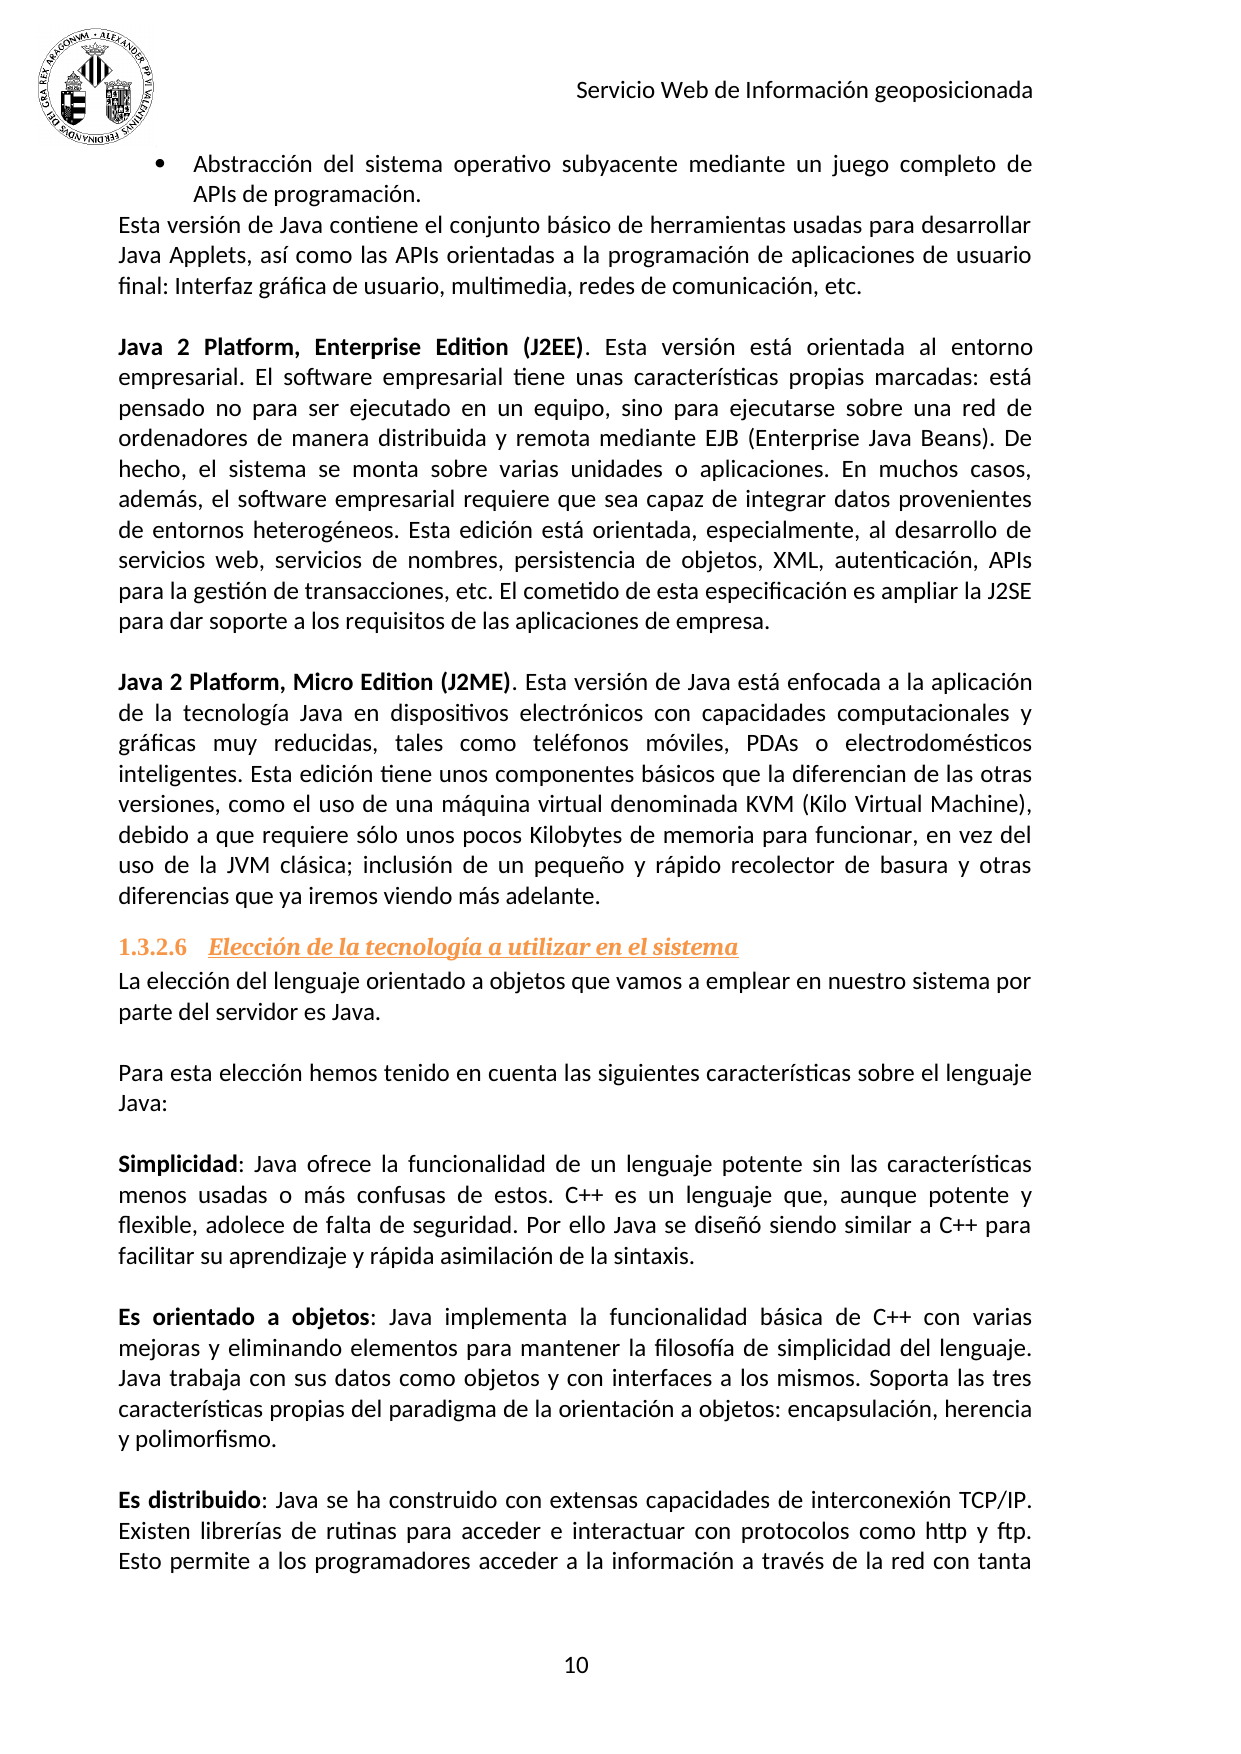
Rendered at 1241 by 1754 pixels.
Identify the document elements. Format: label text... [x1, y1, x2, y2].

text Simplicidad: Java ofrece la funcionalidad de un lenguaje potente sin las características menos usadas o más confusas de estos. C++ es un lenguaje que, aunque potente y flexible, adolece de falta de seguridad. Por ello Java se diseñó siendo similar a C++ para facilitar su aprendizaje y rápida asimilación de la sintaxis. [118, 1149, 1033, 1271]
list Abstracción del sistema operativo subyacente mediante un juego completo de APIs de programación. [156, 148, 1033, 209]
text Esta versión de Java contiene el conjunto básico de herramientas usadas para desarrollar Java Applets, así como las APIs orientadas a la programación de aplicaciones de usuario final: Interfaz gráfica de usuario, multimedia, redes de comunicación, etc. [118, 209, 1033, 300]
subtitle Elección de la tecnología a utilizar en el sistema [118, 932, 1033, 961]
text Para esta elección hemos tenido en cuenta las siguientes características sobre el lenguaje Java: [118, 1057, 1033, 1118]
text La elección del lenguaje orientado a objetos que vamos a emplear en nuestro sistema por parte del servidor es Java. [118, 966, 1033, 1027]
text Java 2 Platform, Micro Edition (J2ME). Esta versión de Java está enfocada a la aplicación de la tecnología Java en dispositivos electrónicos con capacidades computacionales y gráficas muy reducidas, tales como teléfonos móviles, PDAs o electrodomésticos inteligentes. Esta edición tiene unos componentes básicos que la diferencian de las otras versiones, como el uso de una máquina virtual denominada KVM (Kilo Virtual Machine), debido a que requiere sólo unos pocos Kilobytes de memoria para funcionar, en vez del uso de la JVM clásica; inclusión de un pequeño y rápido recolector de basura y otras diferencias que ya iremos viendo más adelante. [118, 667, 1033, 911]
picture [34, 25, 157, 147]
text Java 2 Platform, Enterprise Edition (J2EE). Esta versión está orientada al entorno empresarial. El software empresarial tiene unas características propias marcadas: está pensado no para ser ejecutado en un equipo, sino para ejecutarse sobre una red de ordenadores de manera distribuida y remota mediante EJB (Enterprise Java Beans). De hecho, el sistema se monta sobre varias unidades o aplicaciones. En muchos casos, además, el software empresarial requiere que sea capaz de integrar datos provenientes de entornos heterogéneos. Esta edición está orientada, especialmente, al desarrollo de servicios web, servicios de nombres, persistencia de objetos, XML, autenticación, APIs para la gestión de transacciones, etc. El cometido de esta especificación es ampliar la J2SE para dar soporte a los requisitos de las aplicaciones de empresa. [118, 331, 1033, 636]
text Es orientado a objetos: Java implementa la funcionalidad básica de C++ con varias mejoras y eliminando elementos para mantener la filosofía de simplicidad del lenguaje. Java trabaja con sus datos como objetos y con interfaces a los mismos. Soporta las tres características propias del paradigma de la orientación a objetos: encapsulación, herencia y polimorfismo. [118, 1301, 1033, 1454]
